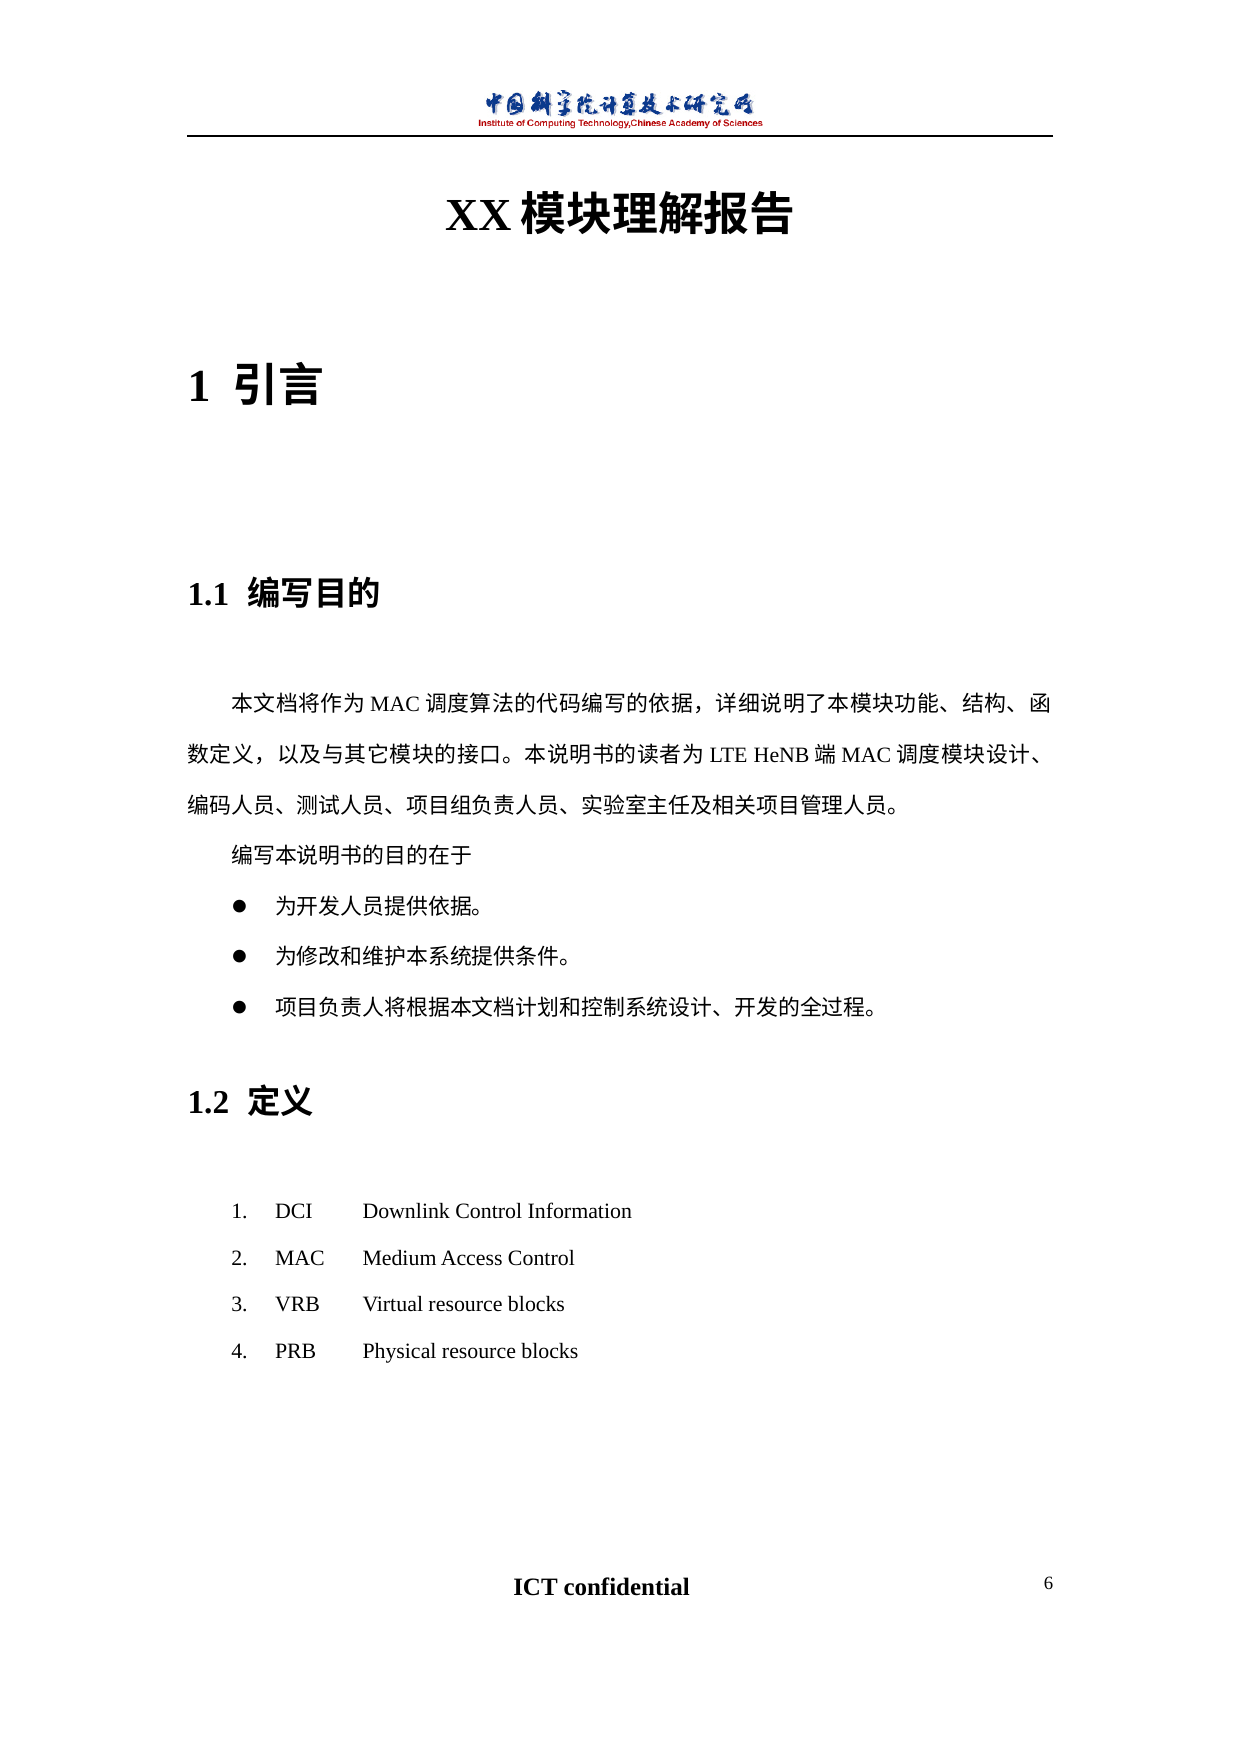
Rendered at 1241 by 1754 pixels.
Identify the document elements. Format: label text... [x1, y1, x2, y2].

list 为修改和维护本系统提供条件。 [231, 939, 1053, 971]
text 本文档将作为MAC调度算法的代码编写的依据，详细说明了本模块功能、结构、函数定义，以及与其它模块的接口。本说明书的读者为LTE HeNB端MAC调度模块设计、编码人员、测试人员、项目组负责人员、实验室主任及相关项目管理人员。 [187, 685, 1053, 820]
list 为开发人员提供依据。 [231, 888, 1053, 921]
subtitle 编写目的 [187, 558, 1053, 623]
list 项目负责人将根据本文档计划和控制系统设计、开发的全过程。 [231, 989, 1053, 1022]
text XX模块理解报告 [187, 162, 1053, 259]
subtitle 定义 [187, 1067, 1053, 1132]
subtitle 引言 [187, 333, 1053, 430]
picture [476, 88, 764, 134]
list PRB Physical resource blocks [231, 1334, 1053, 1367]
text 编写本说明书的目的在于 [187, 838, 1053, 870]
list MAC Medium Access Control [231, 1241, 1053, 1273]
list DCI Downlink Control Information [231, 1194, 1053, 1227]
list VRB Virtual resource blocks [231, 1288, 1053, 1320]
